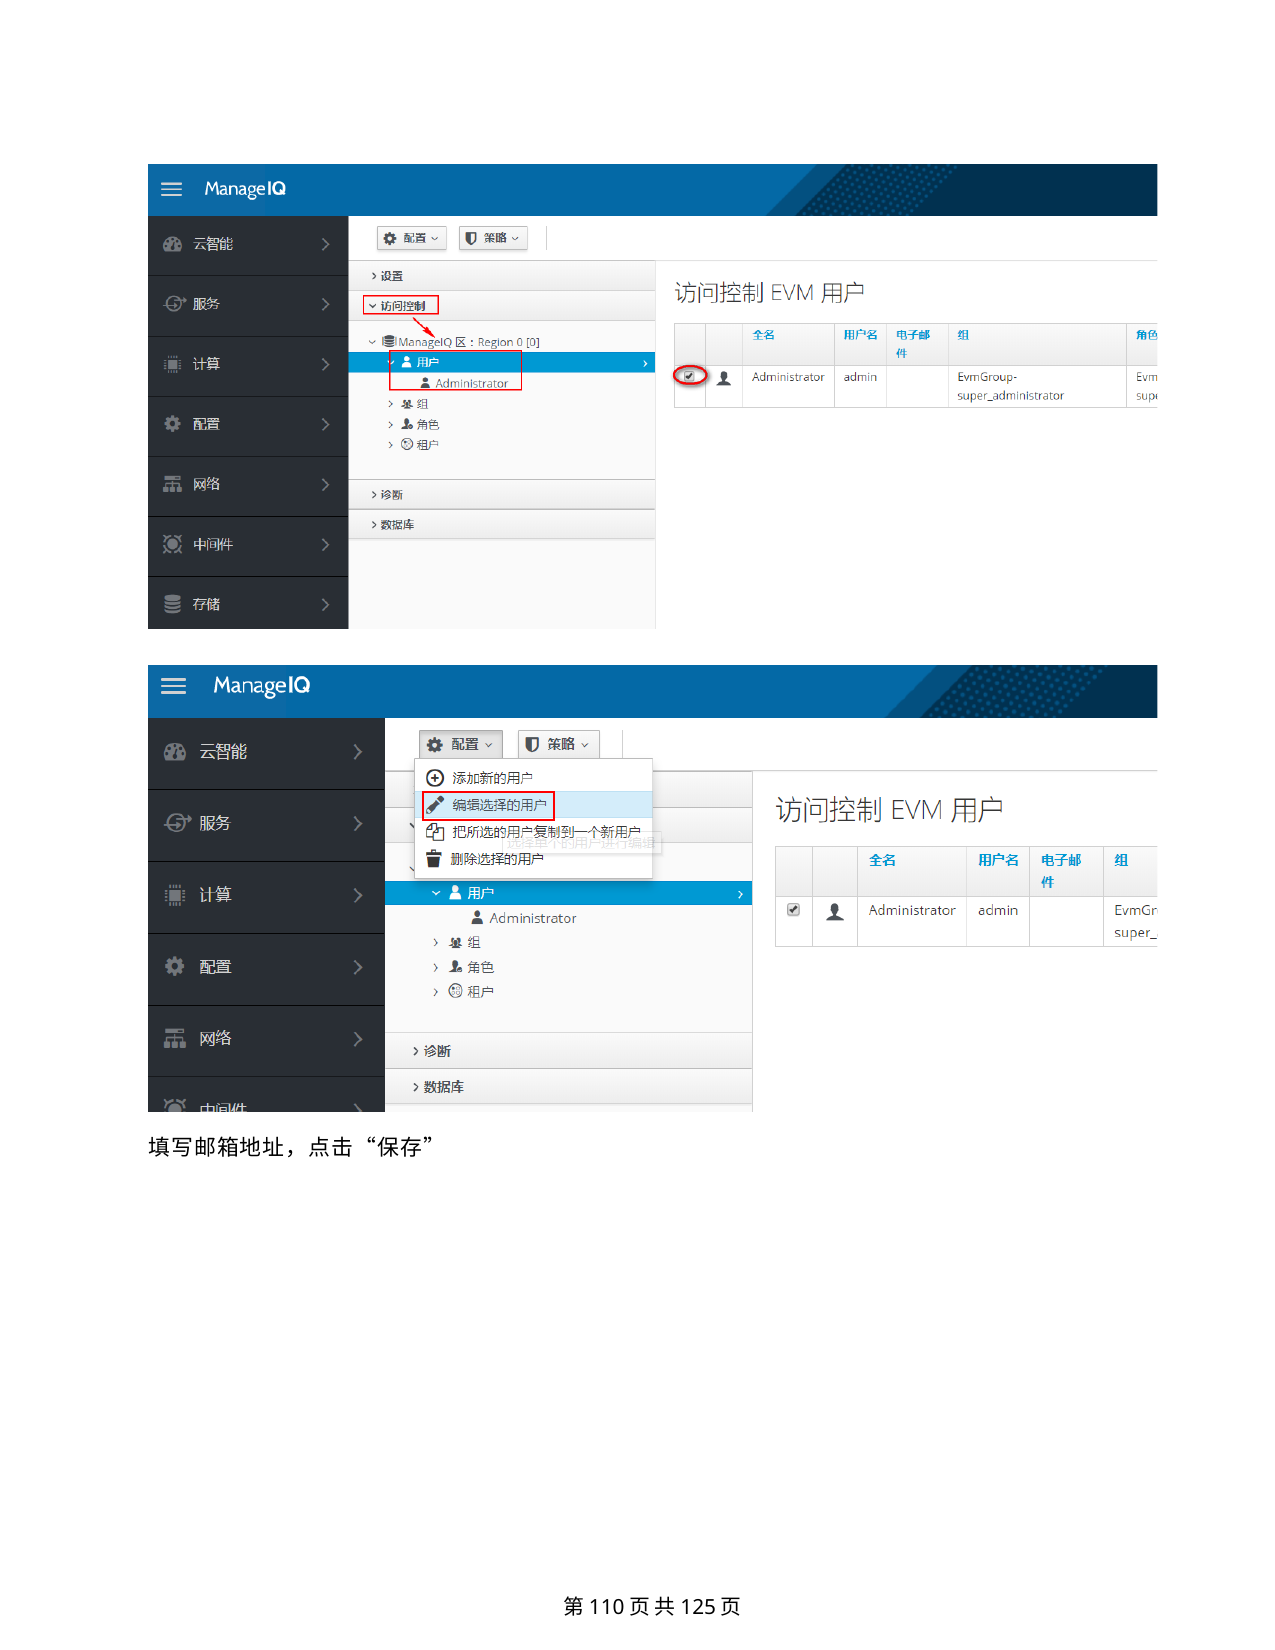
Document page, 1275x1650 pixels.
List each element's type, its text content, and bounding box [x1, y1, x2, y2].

picture [148, 665, 1158, 1112]
picture [148, 164, 1158, 629]
text 填写邮箱地址，点击“保存” [148, 1127, 1156, 1165]
